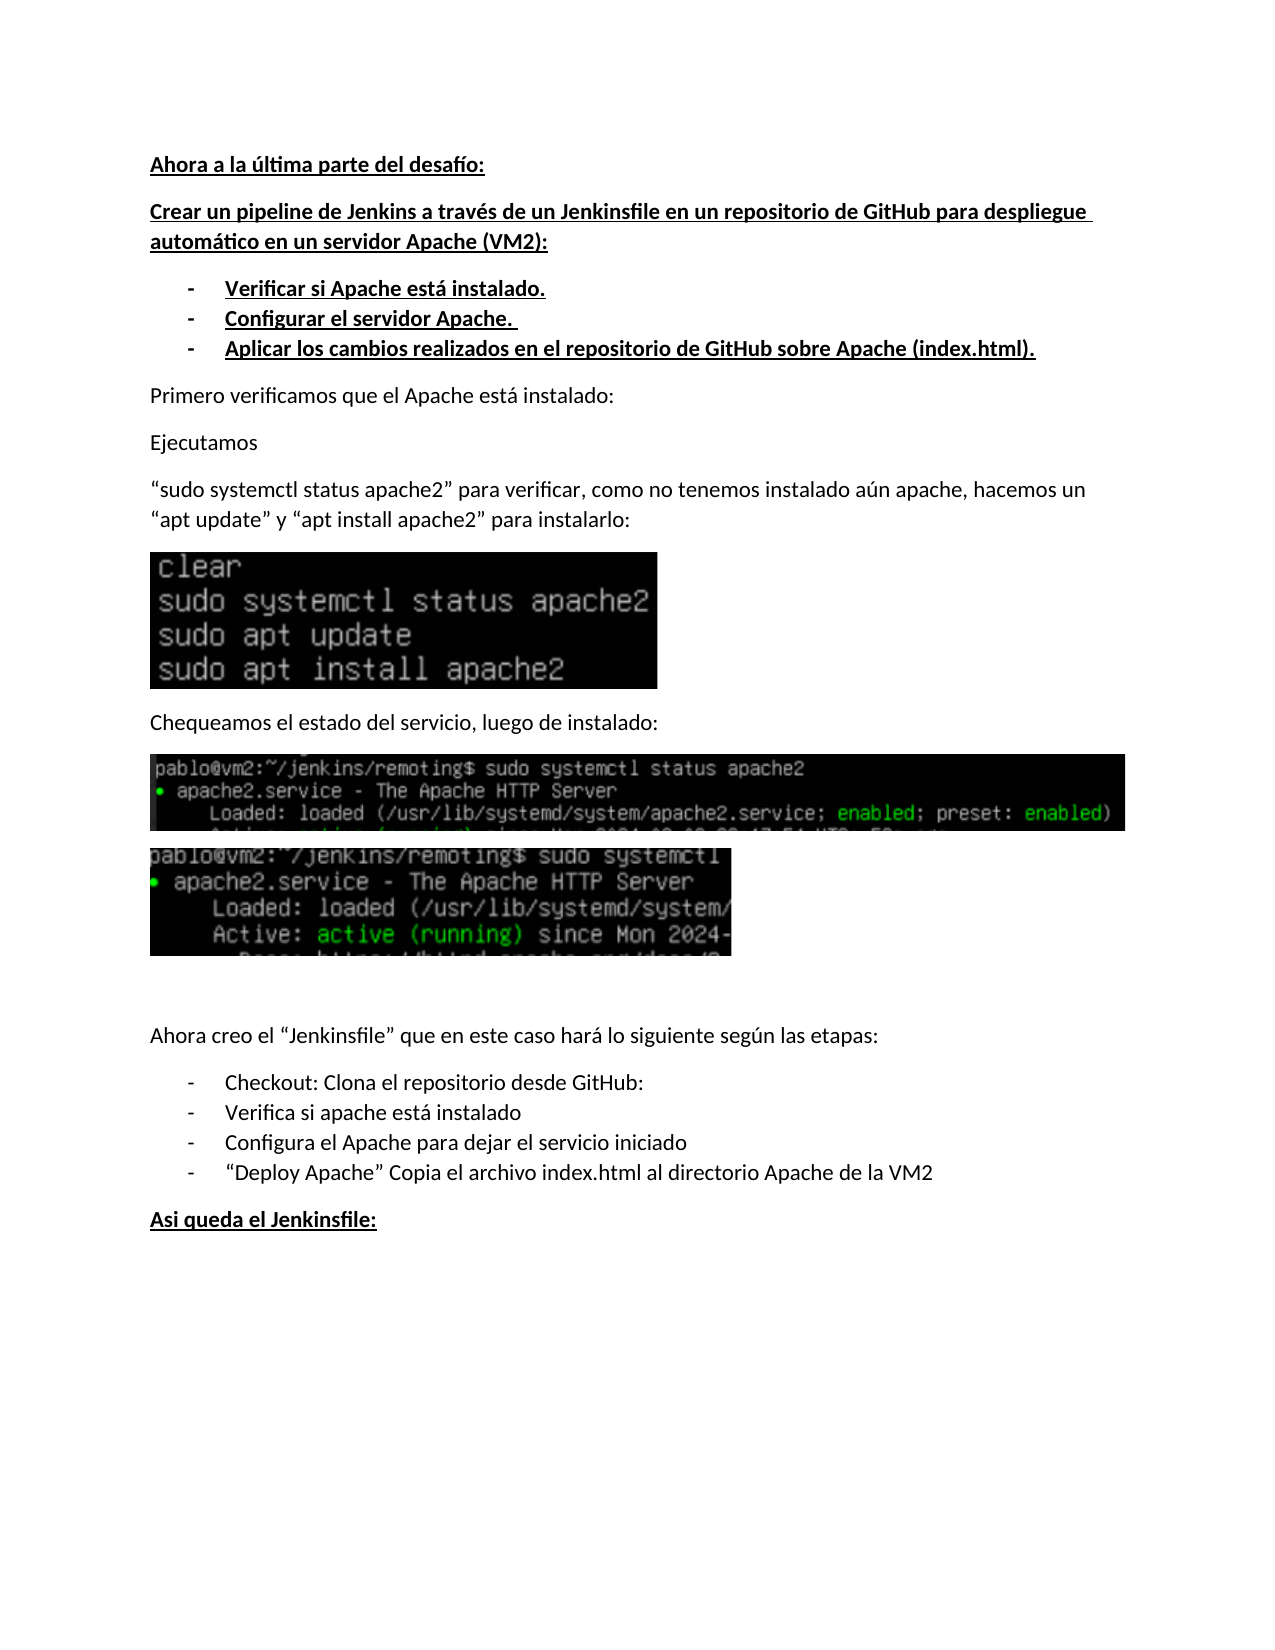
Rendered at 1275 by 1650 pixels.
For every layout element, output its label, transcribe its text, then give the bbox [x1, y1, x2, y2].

text Primero verificamos que el Apache está instalado: [150, 381, 1125, 409]
picture [150, 552, 658, 689]
text Ahora a la última parte del desafío: [150, 150, 1125, 178]
text Asi queda el Jenkinsfile: [150, 1205, 1125, 1233]
text “sudo systemctl status apache2” para verificar, como no tenemos instalado aún apache, hacemos un “apt update” y “apt install apache2” para instalarlo: [150, 475, 1125, 533]
list Verificar si Apache está instalado. [187, 274, 1125, 302]
picture [150, 754, 1125, 831]
text Ejecutamos [150, 428, 1125, 456]
list Checkout: Clona el repositorio desde GitHub: [187, 1068, 1125, 1096]
picture [150, 848, 732, 956]
text Chequeamos el estado del servicio, luego de instalado: [150, 708, 1125, 736]
list Configurar el servidor Apache. [187, 304, 1125, 332]
list “Deploy Apache” Copia el archivo index.html al directorio Apache de la VM2 [187, 1158, 1125, 1186]
text Crear un pipeline de Jenkins a través de un Jenkinsfile en un repositorio de GitHub para despliegue automático en un servidor Apache (VM2): [150, 197, 1125, 255]
text Ahora creo el “Jenkinsfile” que en este caso hará lo siguiente según las etapas: [150, 1021, 1125, 1049]
list Configura el Apache para dejar el servicio iniciado [187, 1128, 1125, 1156]
list Aplicar los cambios realizados en el repositorio de GitHub sobre Apache (index.html). [187, 334, 1125, 362]
list Verifica si apache está instalado [187, 1098, 1125, 1126]
